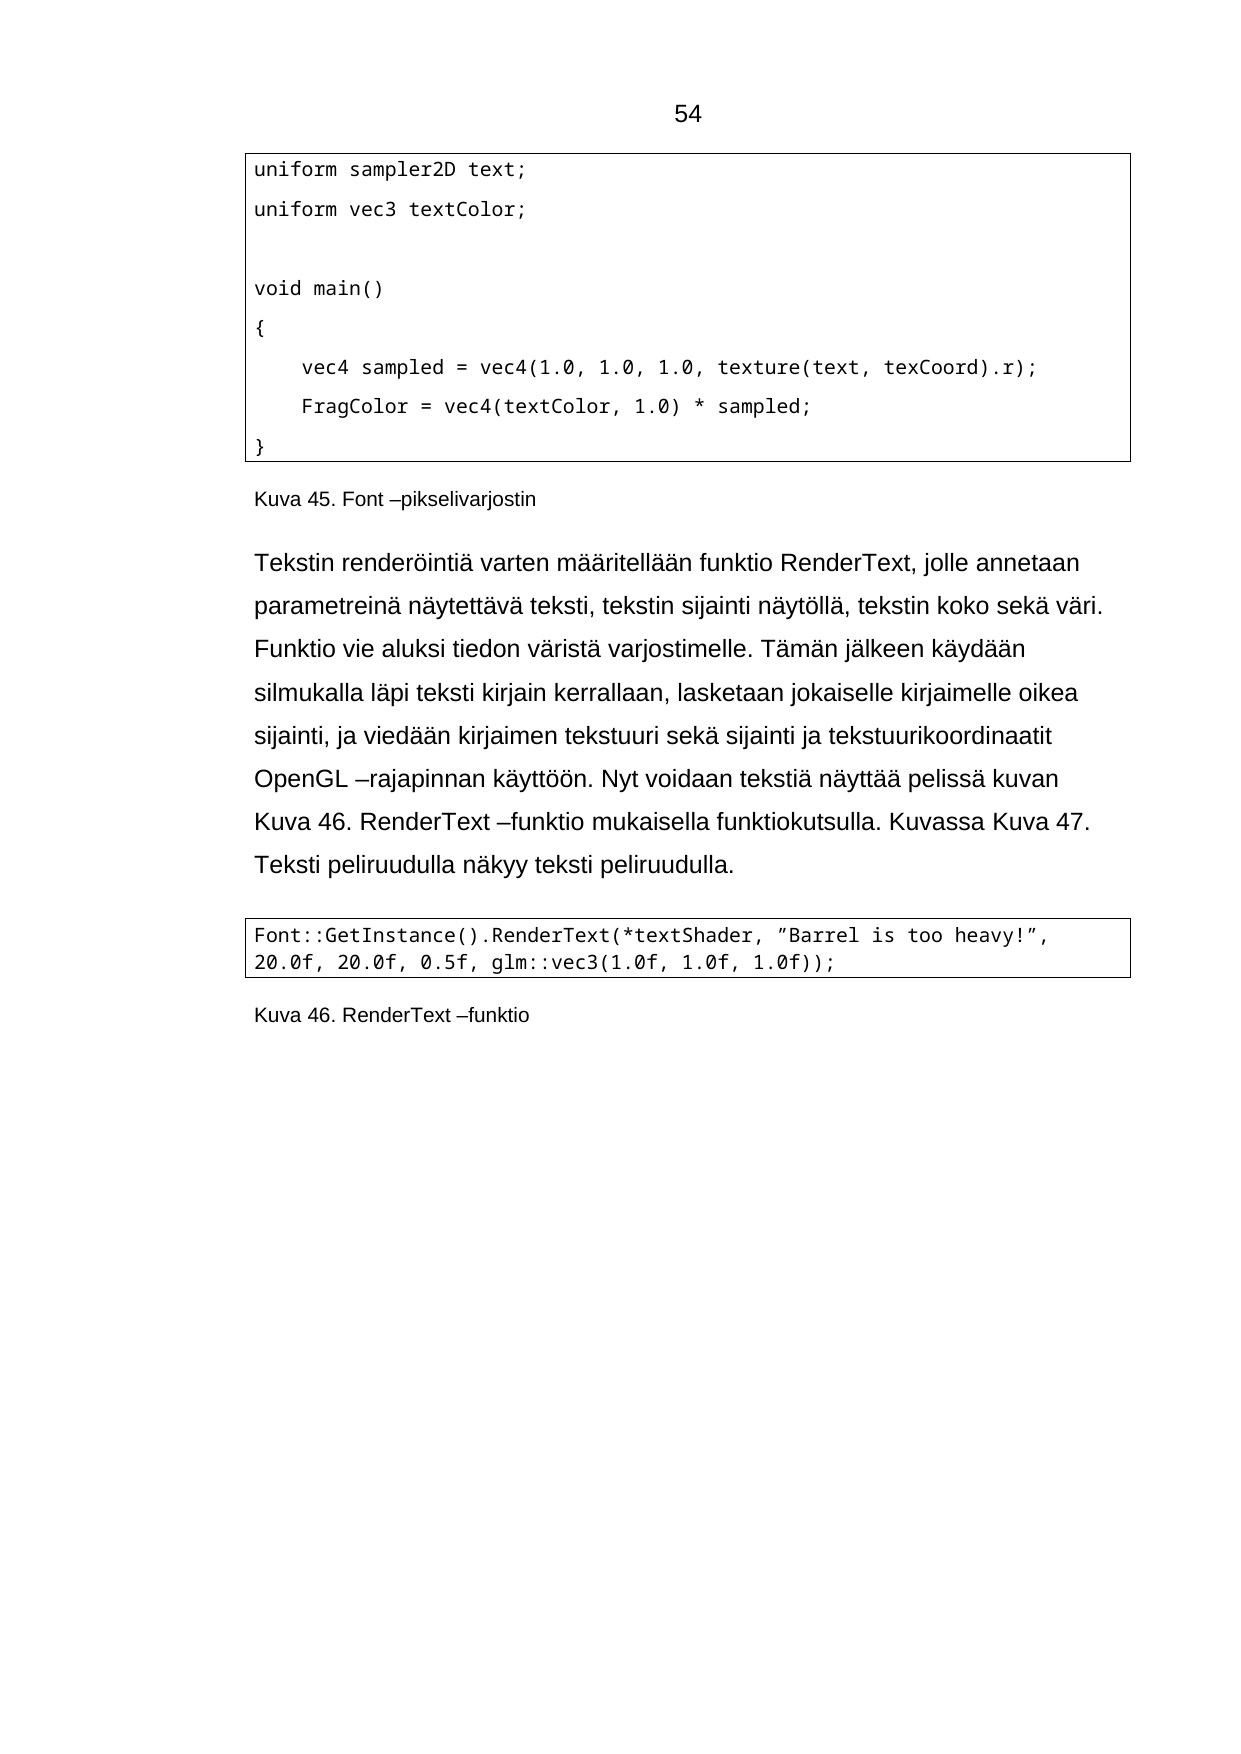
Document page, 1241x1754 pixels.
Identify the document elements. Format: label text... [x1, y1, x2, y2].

text Tekstin renderöintiä varten määritellään funktio RenderText, jolle annetaan parametreinä näytettävä teksti, tekstin sijainti näytöllä, tekstin koko sekä väri. Funktio vie aluksi tiedon väristä varjostimelle. Tämän jälkeen käydään silmukalla läpi teksti kirjain kerrallaan, lasketaan jokaiselle kirjaimelle oikea sijainti, ja viedään kirjaimen tekstuuri sekä sijainti ja tekstuurikoordinaatit OpenGL –rajapinnan käyttöön. Nyt voidaan tekstiä näyttää pelissä kuvan 46 mukaisella funktiokutsulla. Kuvassa 47 näkyy teksti peliruudulla. [254, 548, 1122, 879]
text Font::GetInstance().RenderText(*textShader, ”Barrel is too heavy!”, 20.0f, 20.0f, 0.5f, glm::vec3(1.0f, 1.0f, 1.0f)); [246, 919, 1130, 977]
text void main() [246, 271, 1130, 301]
text uniform vec3 textColor; [246, 192, 1130, 222]
text { [246, 311, 1130, 341]
text uniform sampler2D text; [246, 154, 1130, 183]
text Kuva 45. Font –pikselivarjostin [254, 487, 1122, 511]
text vec4 sampled = vec4(1.0, 1.0, 1.0, texture(text, texCoord).r); [246, 350, 1130, 380]
text Kuva 46. RenderText –funktio [254, 1003, 1122, 1027]
text } [246, 429, 1130, 461]
text FragColor = vec4(textColor, 1.0) * sampled; [246, 389, 1130, 419]
